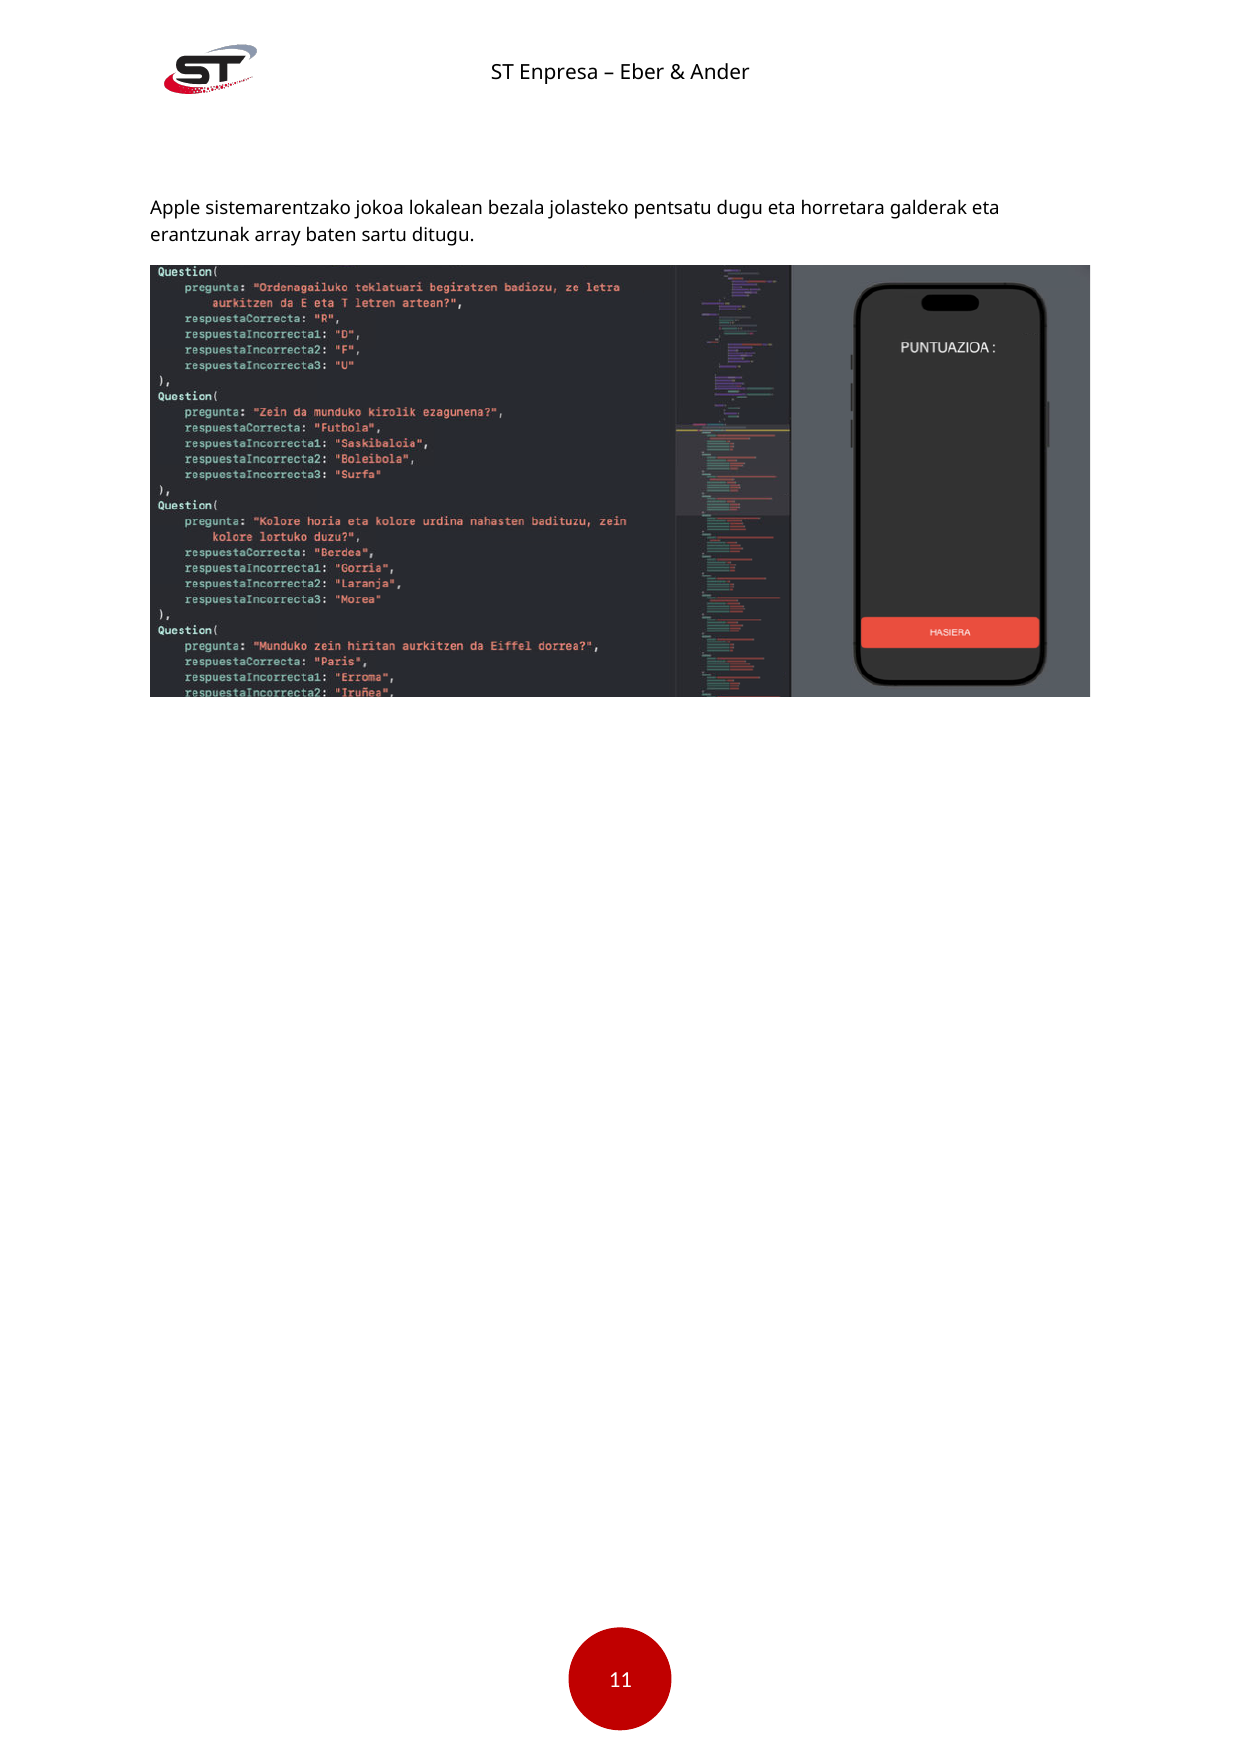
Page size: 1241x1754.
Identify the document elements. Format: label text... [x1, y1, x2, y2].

picture [150, 42, 263, 98]
text Apple sistemarentzako jokoa lokalean bezala jolasteko pentsatu dugu eta horretara galderak eta erantzunak array baten sartu ditugu. [150, 194, 1090, 247]
picture [150, 265, 1091, 697]
